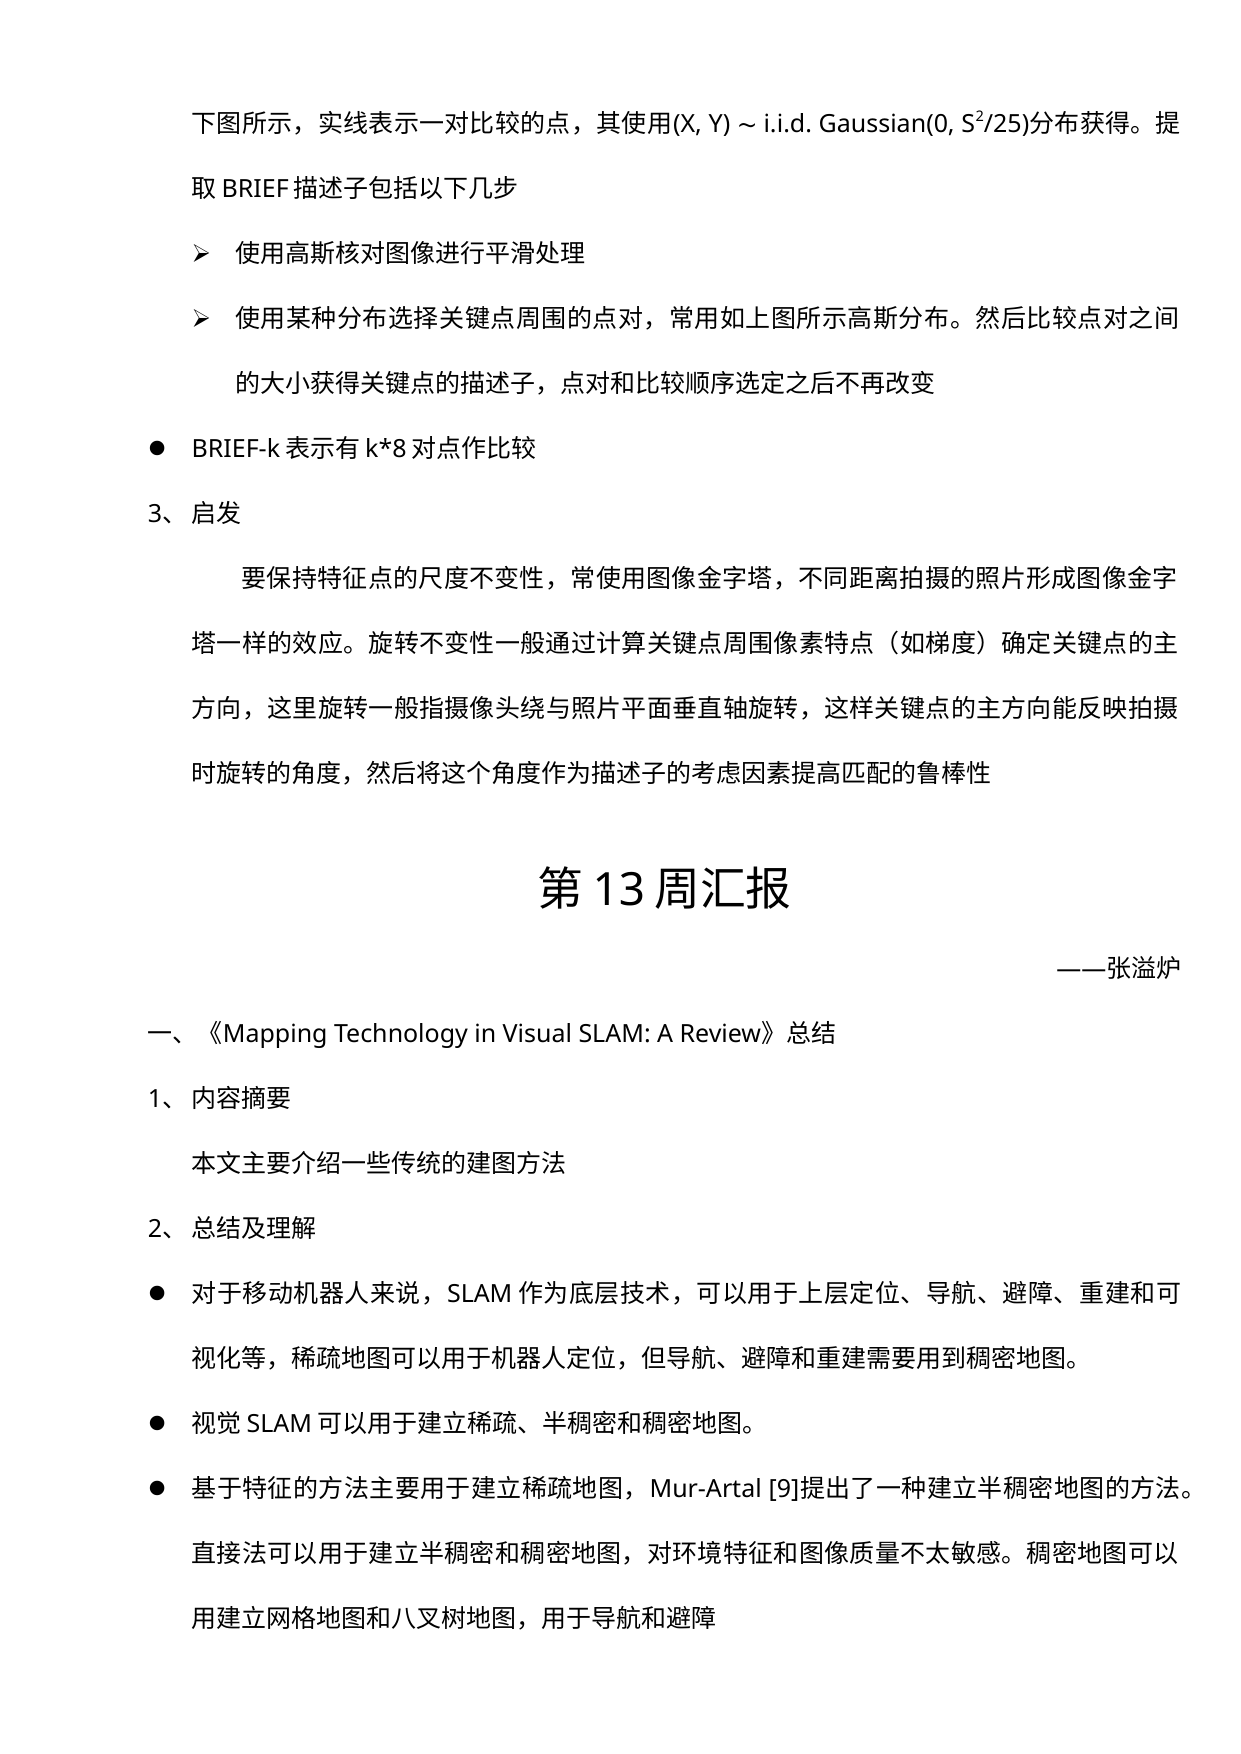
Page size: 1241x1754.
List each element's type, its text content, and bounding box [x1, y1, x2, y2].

list 使用某种分布选择关键点周围的点对，常用如上图所示高斯分布。然后比较点对之间的大小获得关键点的描述子，点对和比较顺序选定之后不再改变 [191, 284, 1181, 414]
list 视觉SLAM可以用于建立稀疏、半稠密和稠密地图。 [148, 1389, 1181, 1454]
list 基于特征的方法主要用于建立稀疏地图，Mur-Artal [9]提出了一种建立半稠密地图的方法。直接法可以用于建立半稠密和稠密地图，对环境特征和图像质量不太敏感。稠密地图可以用建立网格地图和八叉树地图，用于导航和避障 [148, 1454, 1181, 1649]
list 使用高斯核对图像进行平滑处理 [191, 219, 1181, 284]
text 第13周汇报 [148, 837, 1181, 934]
list 《Mapping Technology in Visual SLAM: A Review》总结 [148, 999, 1181, 1064]
list 本文主要介绍一些传统的建图方法 [191, 1129, 1181, 1194]
list BRIEF使用对关键点周围一块S*S区域的（x，y）像素点对做比较来获得它的描述子，如下图所示，实线表示一对比较的点，其使用(X, Y) ∼ i.i.d. Gaussian(0, S2/25)分布获得。提取BRIEF描述子包括以下几步 [148, 89, 1181, 219]
text ——张溢炉 [148, 934, 1181, 999]
list 启发 [148, 479, 1181, 544]
list BRIEF-k表示有k*8对点作比较 [148, 414, 1181, 479]
list 内容摘要 [148, 1064, 1181, 1129]
list 要保持特征点的尺度不变性，常使用图像金字塔，不同距离拍摄的照片形成图像金字塔一样的效应。旋转不变性一般通过计算关键点周围像素特点（如梯度）确定关键点的主方向，这里旋转一般指摄像头绕与照片平面垂直轴旋转，这样关键点的主方向能反映拍摄时旋转的角度，然后将这个角度作为描述子的考虑因素提高匹配的鲁棒性 [191, 544, 1181, 804]
list 总结及理解 [148, 1194, 1181, 1259]
list 对于移动机器人来说，SLAM作为底层技术，可以用于上层定位、导航、避障、重建和可视化等，稀疏地图可以用于机器人定位，但导航、避障和重建需要用到稠密地图。 [148, 1259, 1181, 1389]
